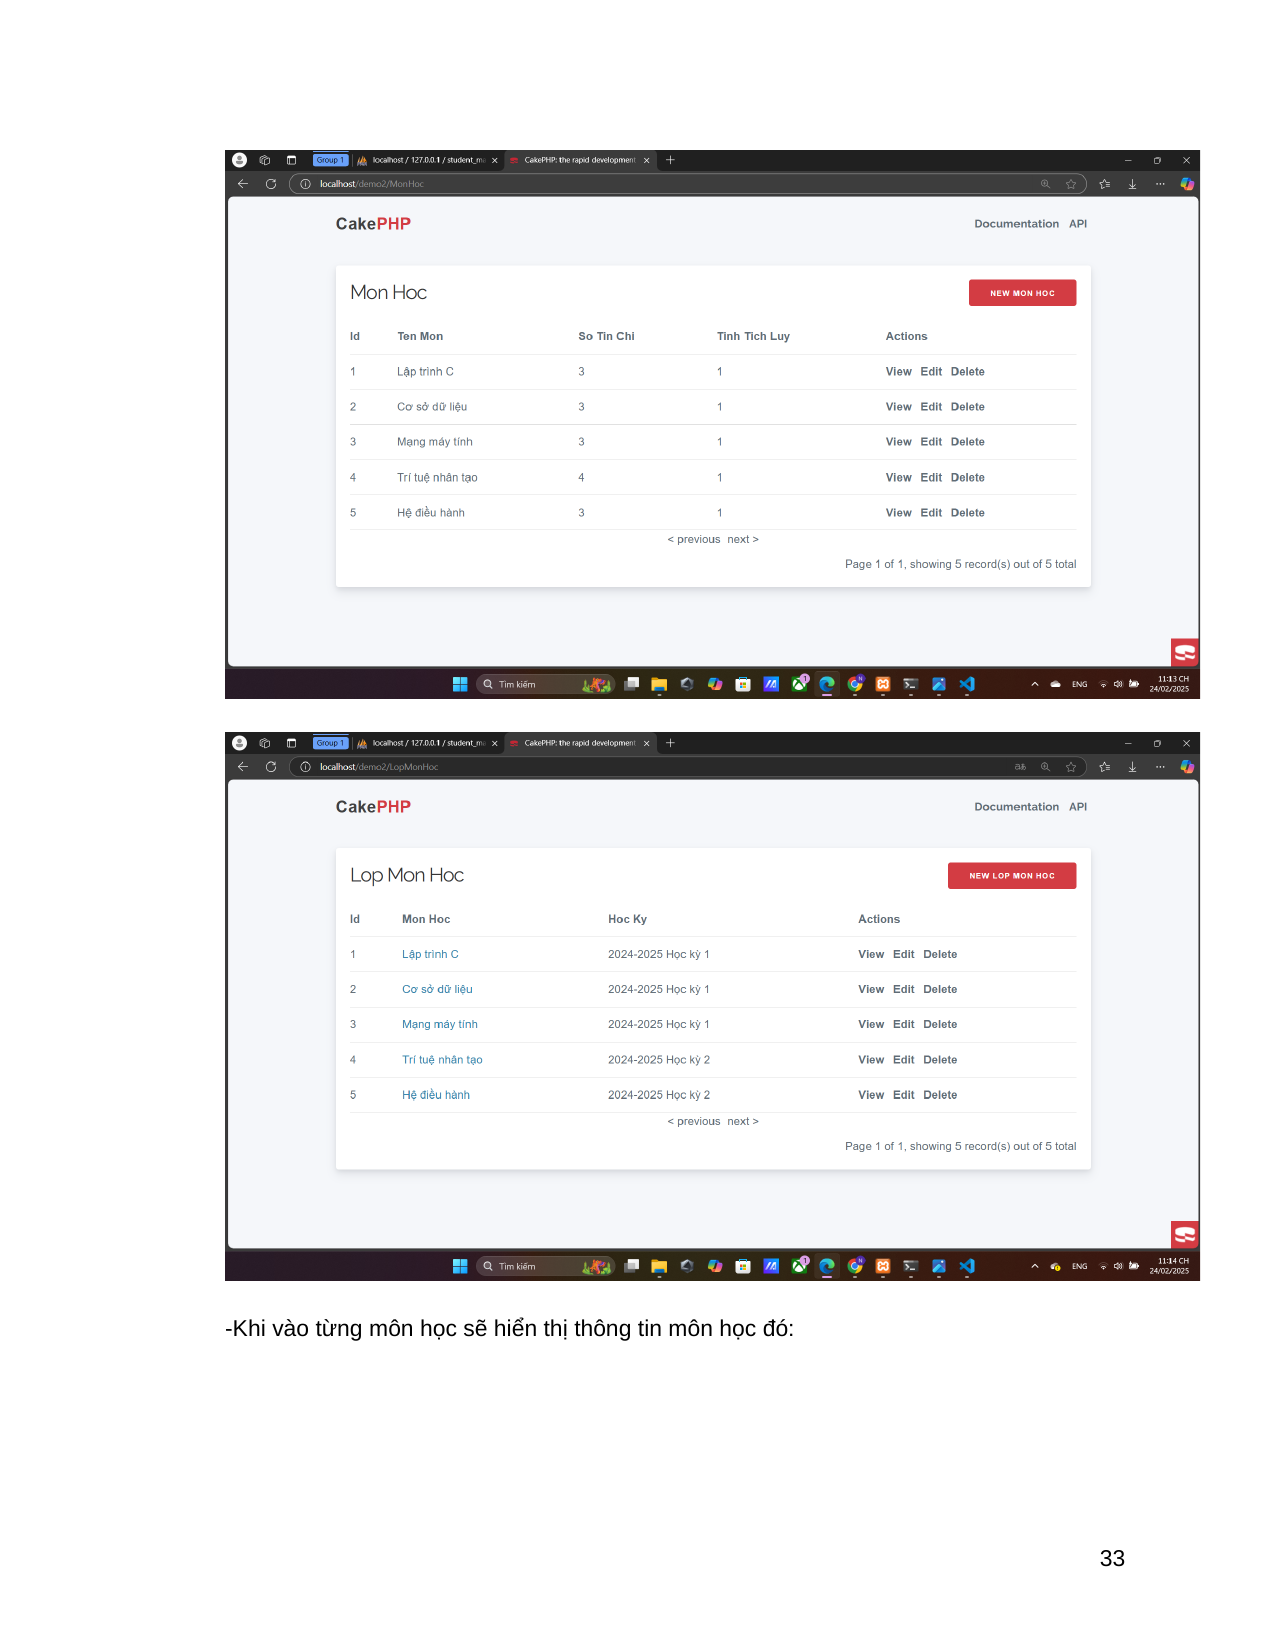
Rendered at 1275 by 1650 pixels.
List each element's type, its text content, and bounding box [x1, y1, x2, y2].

picture [225, 150, 1200, 699]
text -Khi vào từng môn học sẽ hiển thị thông tin môn học đó: [225, 1315, 1125, 1341]
picture [225, 732, 1200, 1281]
